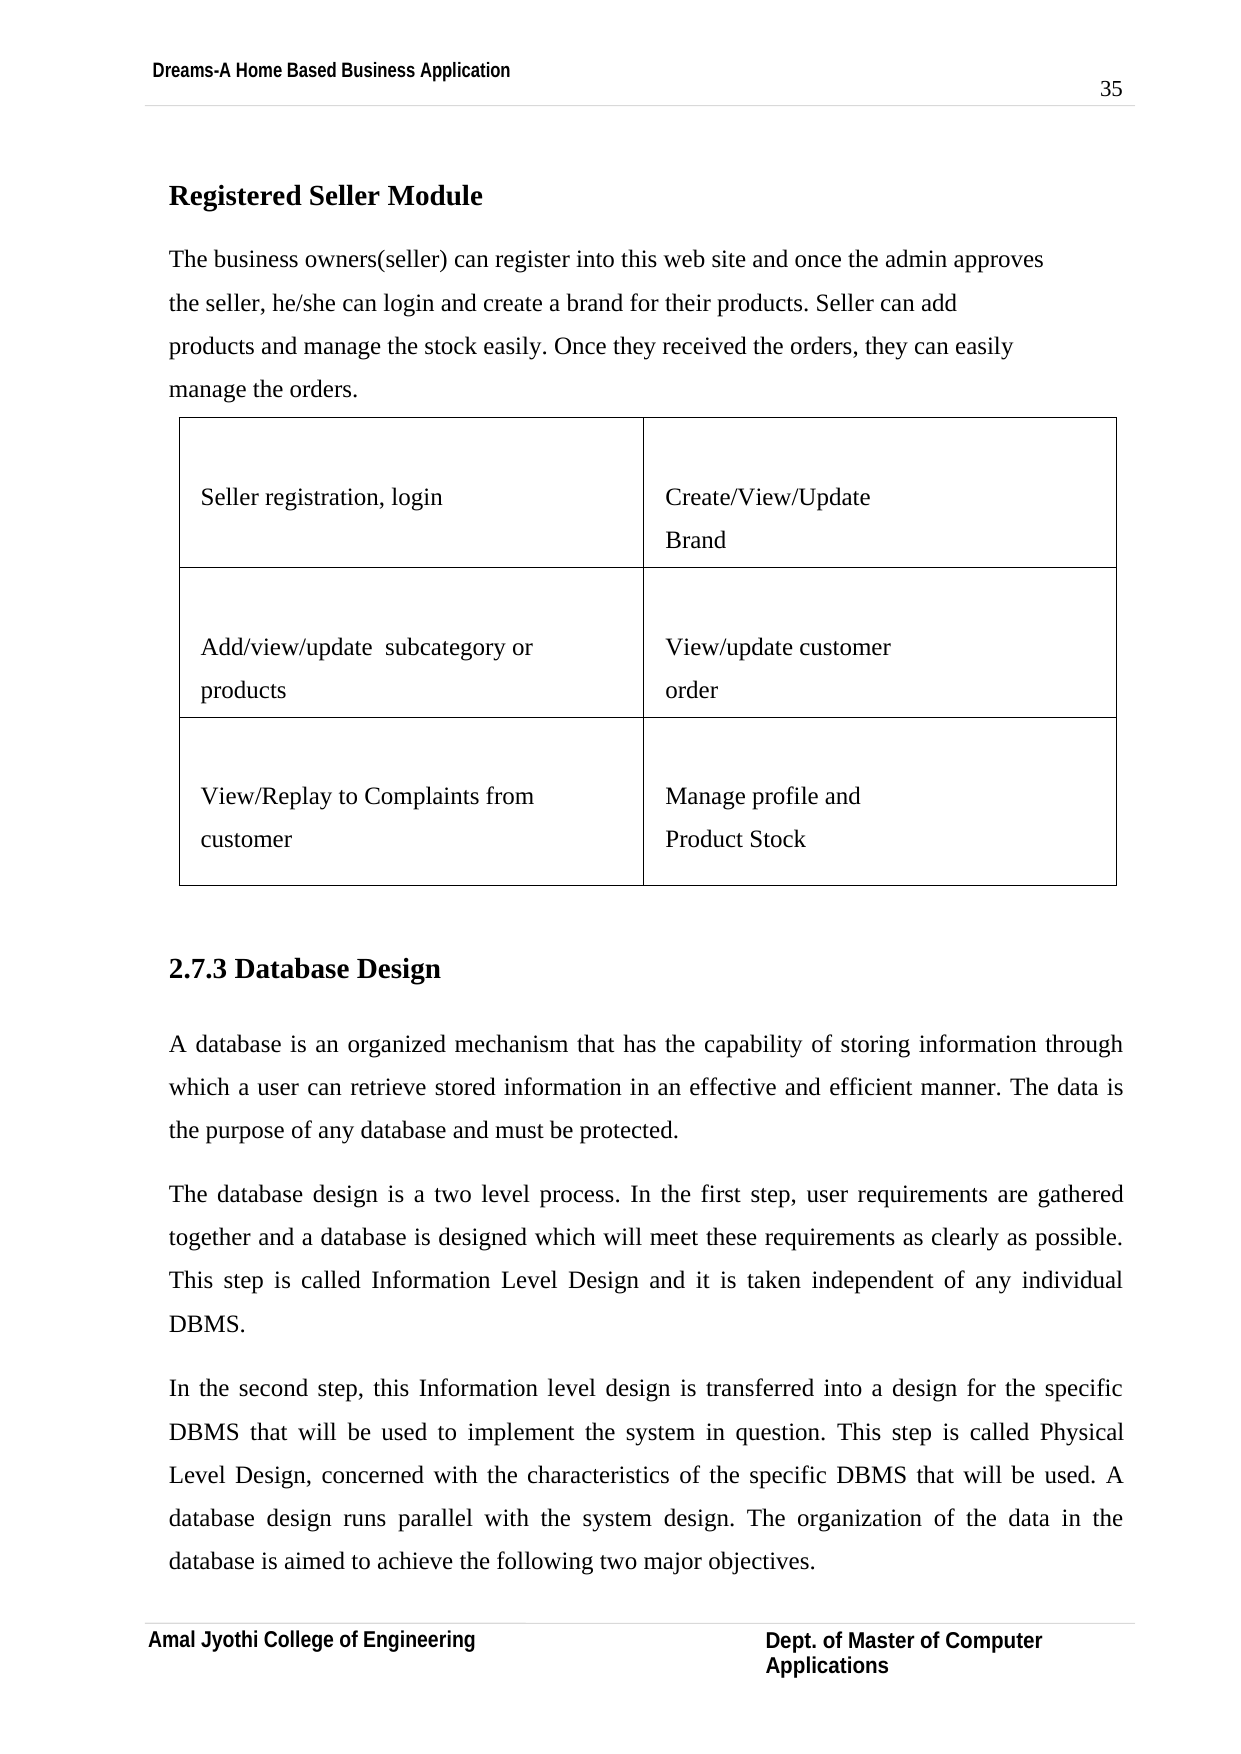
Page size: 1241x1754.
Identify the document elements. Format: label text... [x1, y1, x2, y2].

text A database is an organized mechanism that has the capability of storing information through which a user can retrieve stored information in an effective and efficient manner. The data is the purpose of any database and must be protected. [169, 1029, 1124, 1144]
text The database design is a two level process. In the first step, user requirements are gathered together and a database is designed which will meet these requirements as clearly as possible. This step is called Information Level Design and it is taken independent of any individual DBMS. [169, 1179, 1124, 1337]
text 2.7.3 Database Design [169, 952, 987, 985]
table_cell View/update customer order [644, 568, 1116, 717]
table_cell Manage profile and Product Stock [644, 718, 1116, 885]
table_header Seller registration, login [180, 418, 643, 567]
subtitle Registered Seller Module [169, 178, 987, 211]
table_cell View/Replay to Complaints from customer [180, 718, 643, 885]
text In the second step, this Information level design is transferred into a design for the specific DBMS that will be used to implement the system in question. This step is called Physical Level Design, concerned with the characteristics of the specific DBMS that will be used. A database design runs parallel with the system design. The organization of the data in the database is aimed to achieve the following two major objectives. [169, 1373, 1124, 1575]
text The business owners(seller) can register into this web site and once the admin approves the seller, he/she can login and create a brand for their products. Seller can add products and manage the stock easily. Once they received the orders, they can easily manage the orders. [169, 244, 1049, 403]
table_cell Add/view/update subcategory or products [180, 568, 643, 717]
table_header Create/View/Update Brand [644, 418, 1116, 567]
